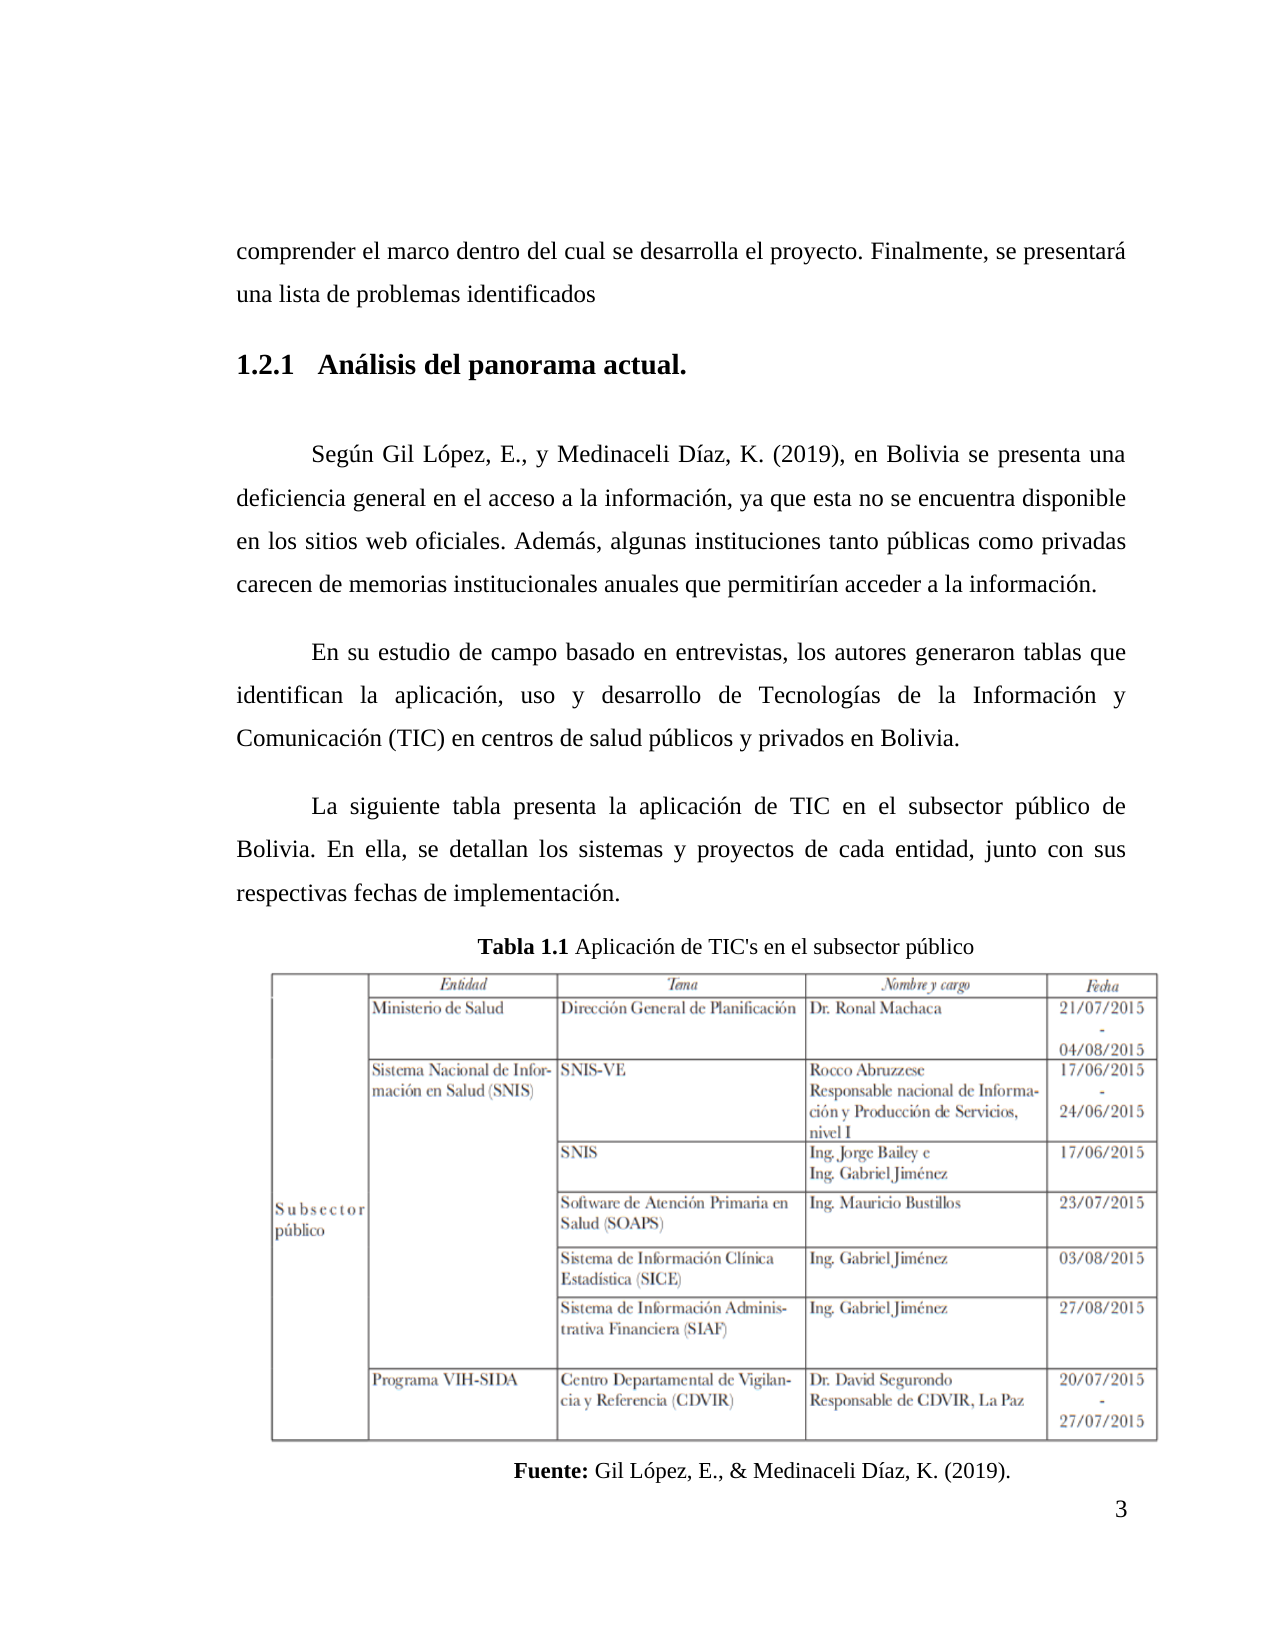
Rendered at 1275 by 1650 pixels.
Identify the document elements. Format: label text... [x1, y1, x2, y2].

text Según Gil López, E., y Medinaceli Díaz, K. (2019), en Bolivia se presenta una deficiencia general en el acceso a la información, ya que esta no se encuentra disponible en los sitios web oficiales. Además, algunas instituciones tanto públicas como privadas carecen de memorias institucionales anuales que permitirían acceder a la información. [236, 439, 1127, 598]
picture [261, 953, 1169, 1459]
text La siguiente tabla presenta la aplicación de TIC en el subsector público de Bolivia. En ella, se detallan los sistemas y proyectos de cada entidad, junto con sus respectivas fechas de implementación. [236, 791, 1127, 906]
subtitle Análisis del panorama actual. [236, 347, 1127, 381]
text En su estudio de campo basado en entrevistas, los autores generaron tablas que identifican la aplicación, uso y desarrollo de Tecnologías de la Información y Comunicación (TIC) en centros de salud públicos y privados en Bolivia. [236, 637, 1127, 752]
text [236, 236, 1127, 308]
